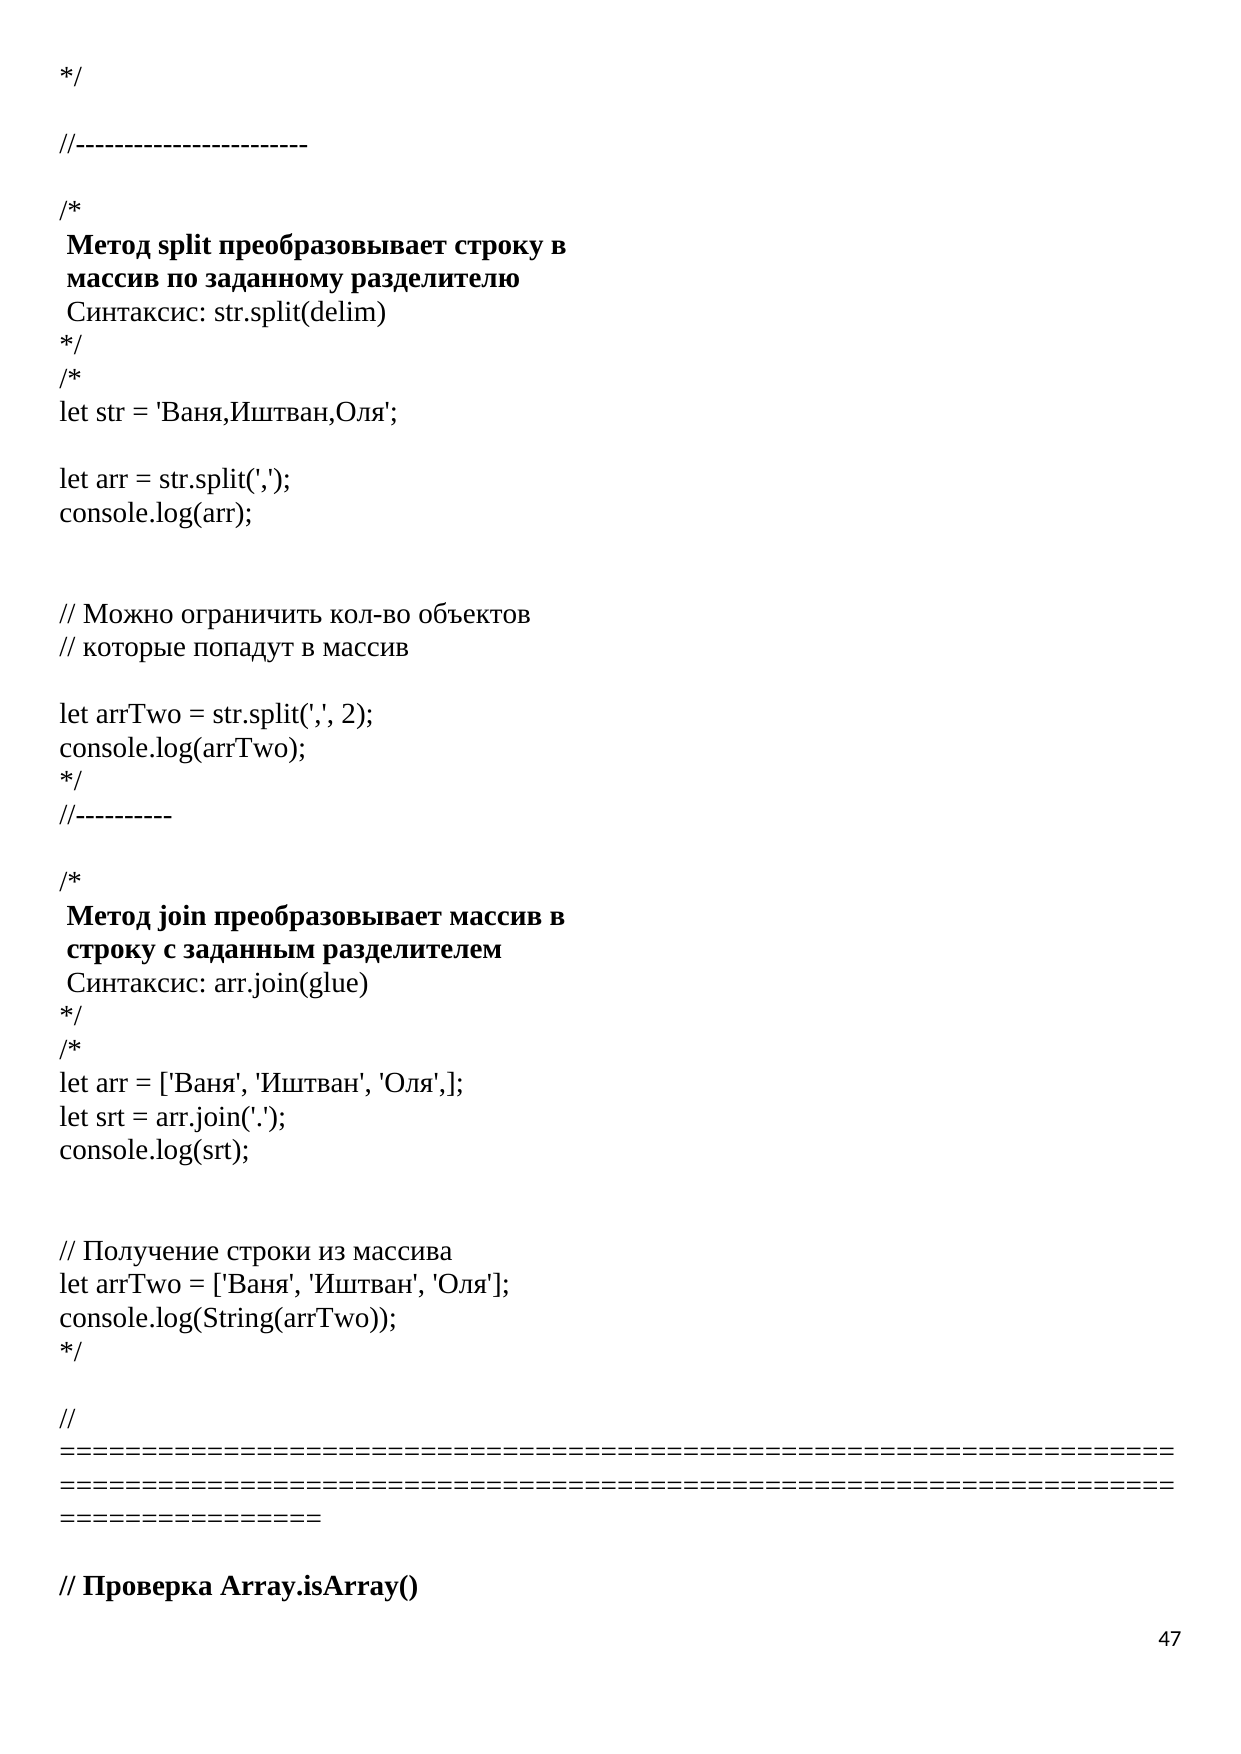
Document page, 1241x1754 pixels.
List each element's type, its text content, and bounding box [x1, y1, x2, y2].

text /* [59, 361, 1181, 394]
text console.log(String(arrTwo)); [59, 1300, 1181, 1334]
text Синтаксис: str.split(delim) [59, 294, 1181, 327]
text // Проверка Array.isArray() [59, 1568, 1181, 1602]
text // Получение строки из массива [59, 1233, 1181, 1267]
text массив по заданному разделителю [59, 260, 1181, 294]
text Метод split преобразовывает строку в [59, 227, 1181, 260]
text */ [59, 998, 1181, 1032]
text //------------------------ [59, 126, 1181, 160]
text console.log(srt); [59, 1132, 1181, 1166]
text //---------- [59, 797, 1181, 831]
text // которые попадут в массив [59, 629, 1181, 663]
text let arr = str.split(','); [59, 462, 1181, 495]
text let srt = arr.join('.'); [59, 1099, 1181, 1132]
text console.log(arr); [59, 495, 1181, 529]
text // Можно ограничить кол-во объектов [59, 596, 1181, 629]
text */ [59, 763, 1181, 797]
text Синтаксис: arr.join(glue) [59, 965, 1181, 998]
text */ [59, 1334, 1181, 1367]
text /* [59, 864, 1181, 898]
text /* [59, 1032, 1181, 1065]
text let arrTwo = ['Ваня', 'Иштван', 'Оля']; [59, 1267, 1181, 1300]
text //======================================================================================================================================================== [59, 1401, 1181, 1535]
text let arrTwo = str.split(',', 2); [59, 696, 1181, 730]
text let arr = ['Ваня', 'Иштван', 'Оля',]; [59, 1065, 1181, 1099]
text */ [59, 59, 1181, 93]
text */ [59, 327, 1181, 361]
text строку c заданным разделителем [59, 931, 1181, 965]
text Метод join преобразовывает массив в [59, 898, 1181, 931]
text /* [59, 193, 1181, 227]
text console.log(arrTwo); [59, 730, 1181, 763]
text let str = 'Ваня,Иштван,Оля'; [59, 394, 1181, 428]
